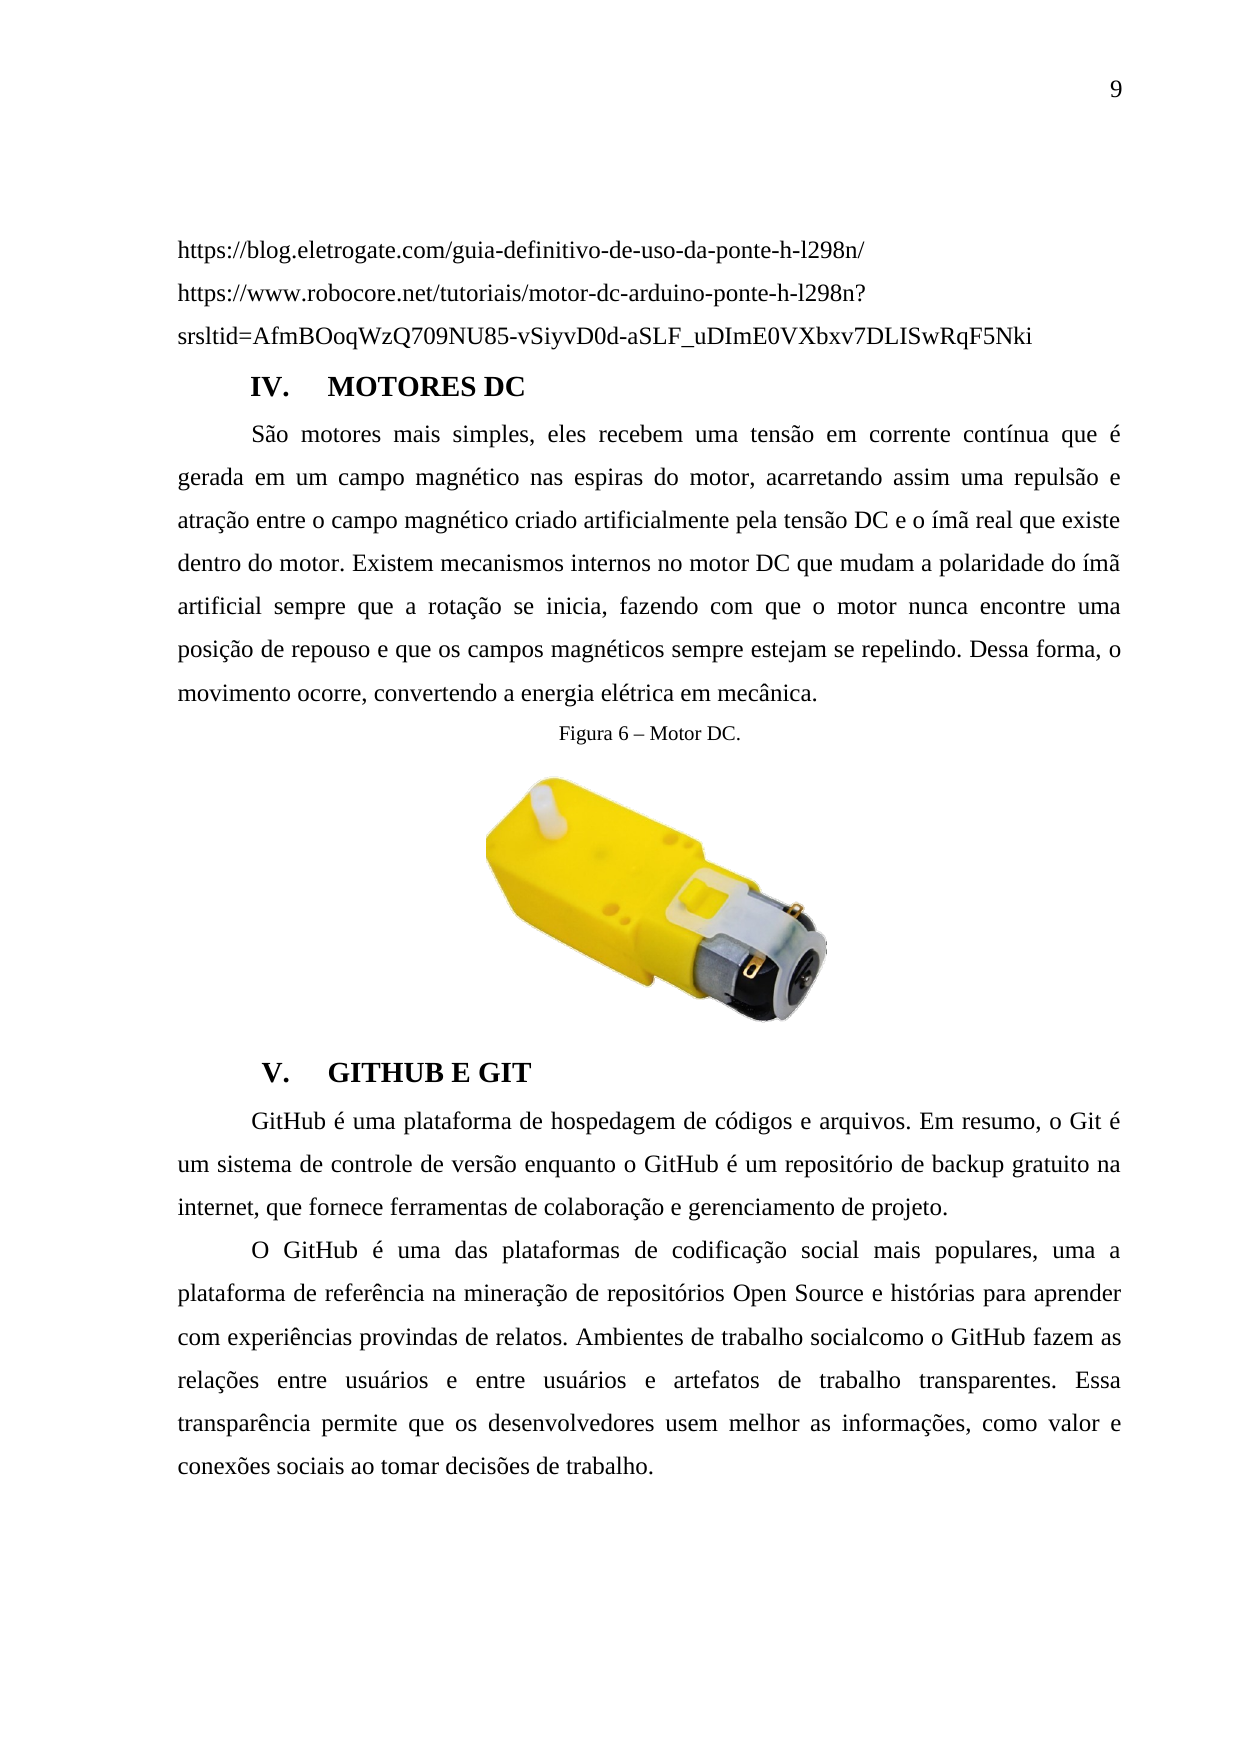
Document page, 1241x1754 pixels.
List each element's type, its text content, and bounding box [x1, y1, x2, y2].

text São motores mais simples, eles recebem uma tensão em corrente contínua que é gerada em um campo magnético nas espiras do motor, acarretando assim uma repulsão e atração entre o campo magnético criado artificialmente pela tensão DC e o ímã real que existe dentro do motor. Existem mecanismos internos no motor DC que mudam a polaridade do ímã artificial sempre que a rotação se inicia, fazendo com que o motor nunca encontre uma posição de repouso e que os campos magnéticos sempre estejam se repelindo. Dessa forma, o movimento ocorre, convertendo a energia elétrica em mecânica. [177, 419, 1122, 706]
subtitle GITHUB E GIT [290, 1056, 1122, 1089]
picture [472, 774, 827, 1027]
subtitle MOTORES DC [290, 369, 1122, 402]
text https://www.robocore.net/tutoriais/motor-dc-arduino-ponte-h-l298n?srsltid=AfmBOoqWzQ709NU85-vSiyvD0d-aSLF_uDImE0VXbxv7DLISwRqF5Nki [177, 278, 1122, 350]
text https://blog.eletrogate.com/guia-definitivo-de-uso-da-ponte-h-l298n/ [177, 235, 1122, 264]
text O GitHub é uma das plataformas de codificação social mais populares, uma a plataforma de referência na mineração de repositórios Open Source e histórias para aprender com experiências provindas de relatos. Ambientes de trabalho socialcomo o GitHub fazem as relações entre usuários e entre usuários e artefatos de trabalho transparentes. Essa transparência permite que os desenvolvedores usem melhor as informações, como valor e conexões sociais ao tomar decisões de trabalho. [177, 1235, 1122, 1480]
text GitHub é uma plataforma de hospedagem de códigos e arquivos. Em resumo, o Git é um sistema de controle de versão enquanto o GitHub é um repositório de backup gratuito na internet, que fornece ferramentas de colaboração e gerenciamento de projeto. [177, 1106, 1122, 1221]
